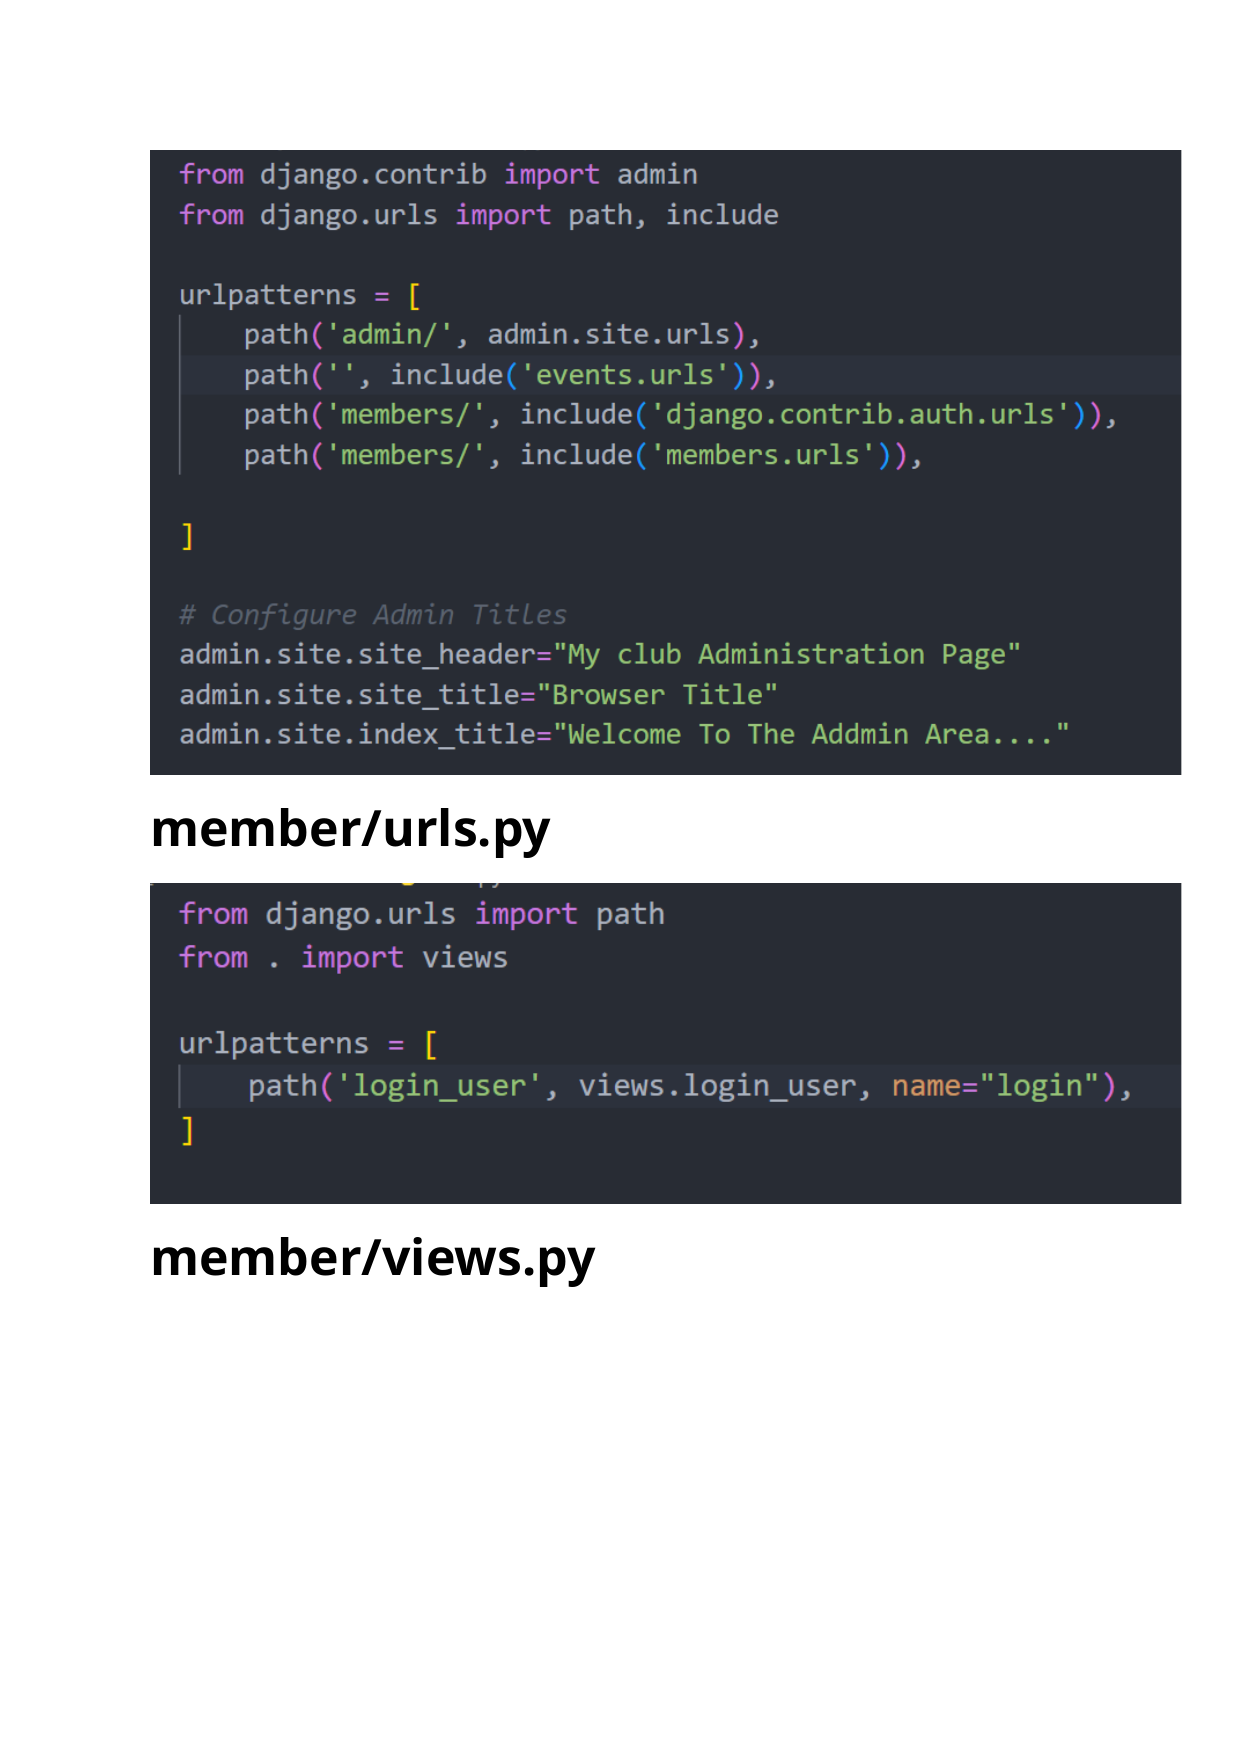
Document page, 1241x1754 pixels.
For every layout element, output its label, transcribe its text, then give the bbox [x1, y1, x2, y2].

text member/views.py [150, 1222, 1181, 1290]
picture [150, 150, 1182, 775]
picture [150, 883, 1182, 1204]
text member/urls.py [150, 793, 1181, 861]
